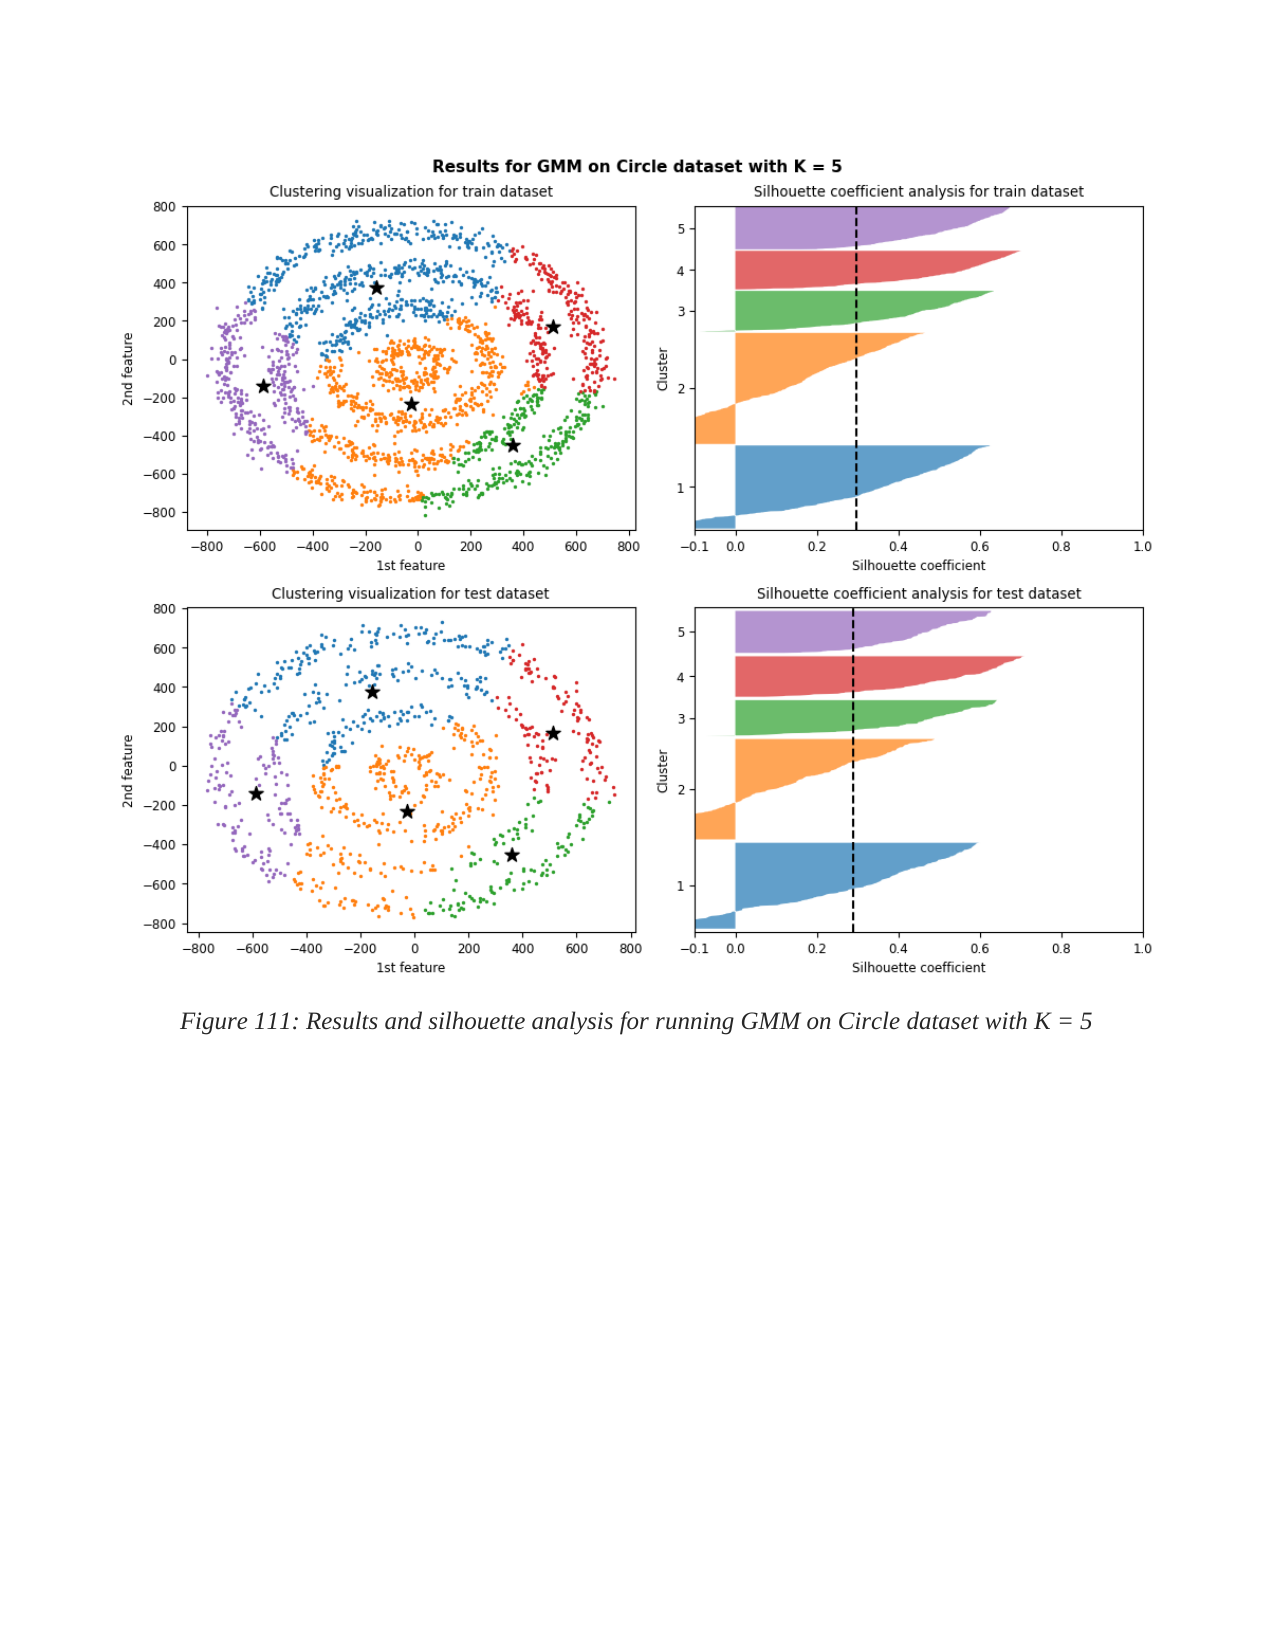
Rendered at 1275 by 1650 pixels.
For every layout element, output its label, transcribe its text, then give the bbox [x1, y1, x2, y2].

text Figure 111: Results and silhouette analysis for running GMM on Circle dataset with K = 5 [112, 1006, 1162, 1035]
picture [112, 150, 1163, 986]
